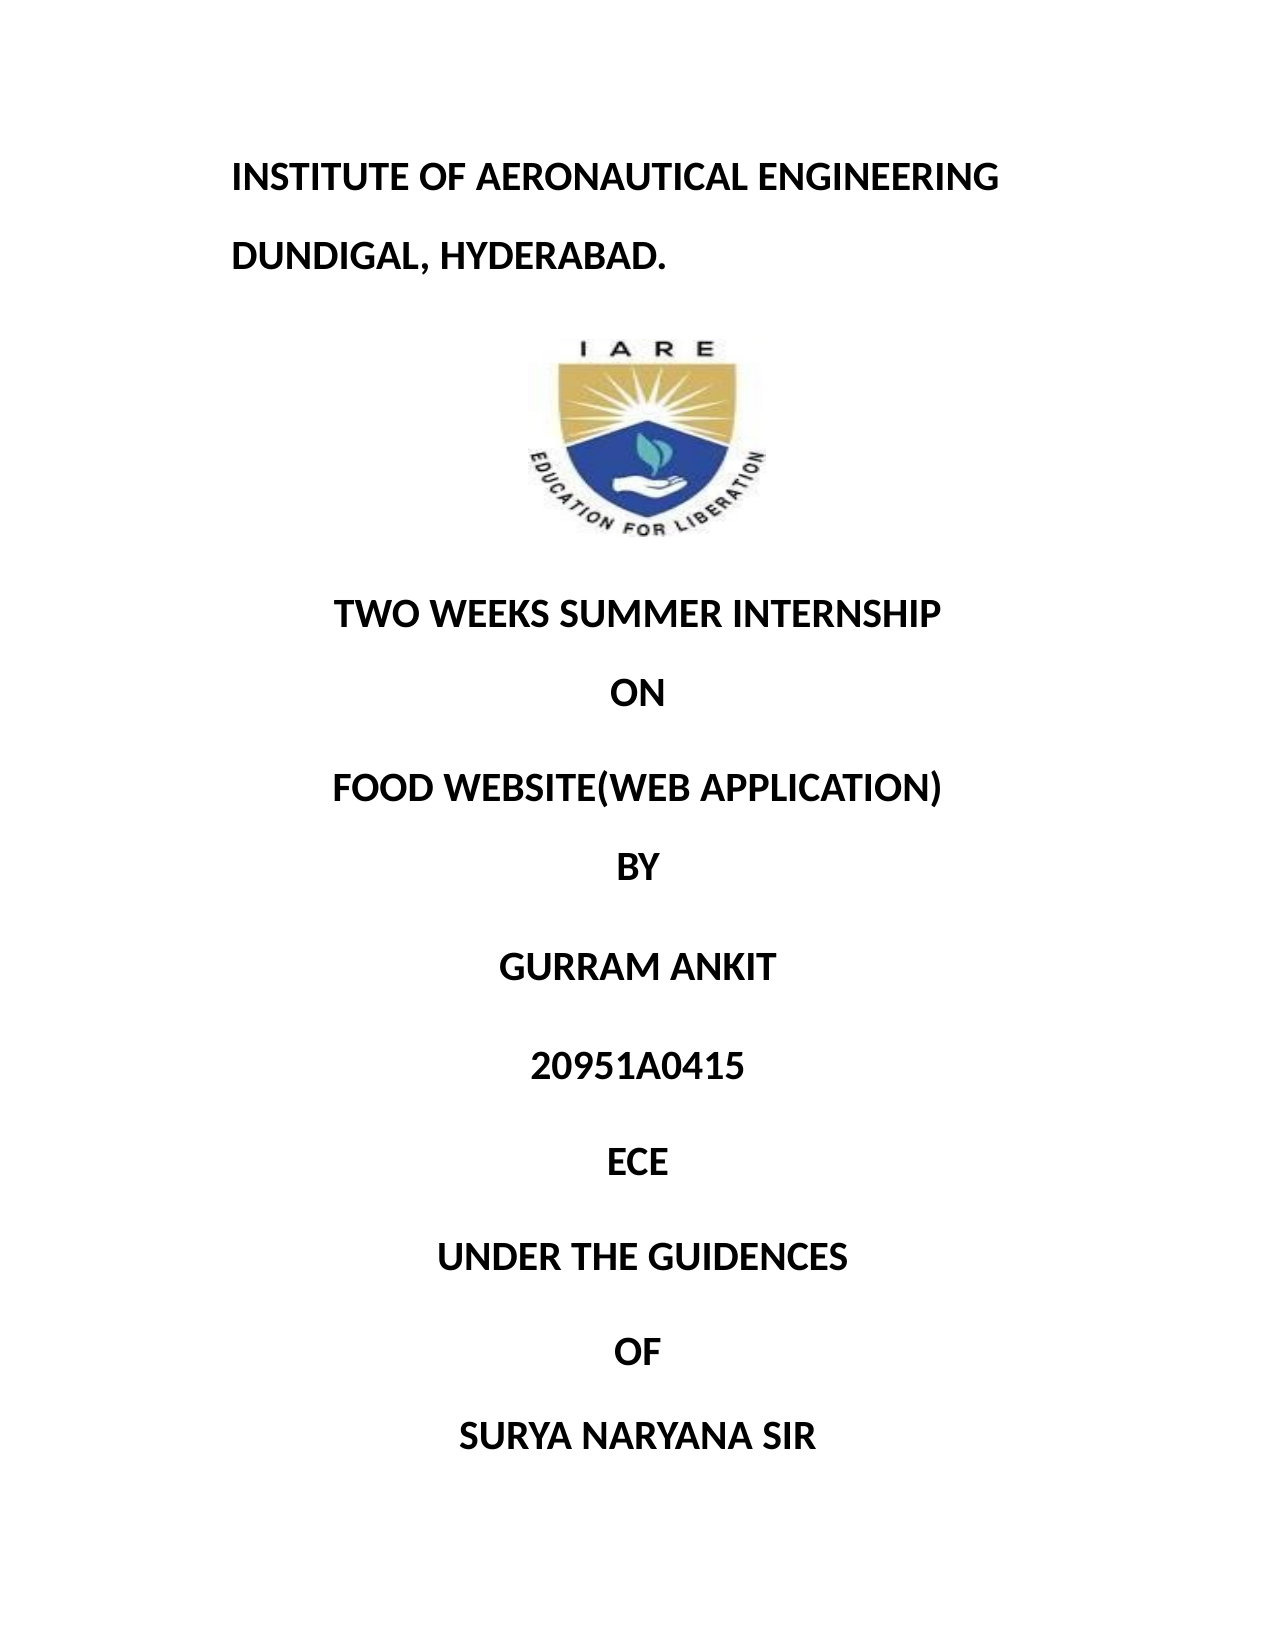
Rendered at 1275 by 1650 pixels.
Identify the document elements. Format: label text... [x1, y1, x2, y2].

text BY [477, 840, 798, 891]
text TWO WEEKS SUMMER INTERNSHIP ON [333, 357, 943, 717]
text ECE [333, 1134, 943, 1185]
text OF [231, 1325, 1044, 1376]
text SURYA NARYANA SIR [231, 1409, 1044, 1459]
text INSTITUTE OF AERONAUTICAL ENGINEERING DUNDIGAL, HYDERABAD. [231, 150, 1044, 279]
text 20951A0415 [477, 1039, 798, 1090]
text FOOD WEBSITE(WEB APPLICATION) [231, 761, 1044, 812]
text GURRAM ANKIT [477, 940, 798, 991]
text UNDER THE GUIDENCES [333, 1230, 943, 1281]
picture [528, 339, 766, 537]
